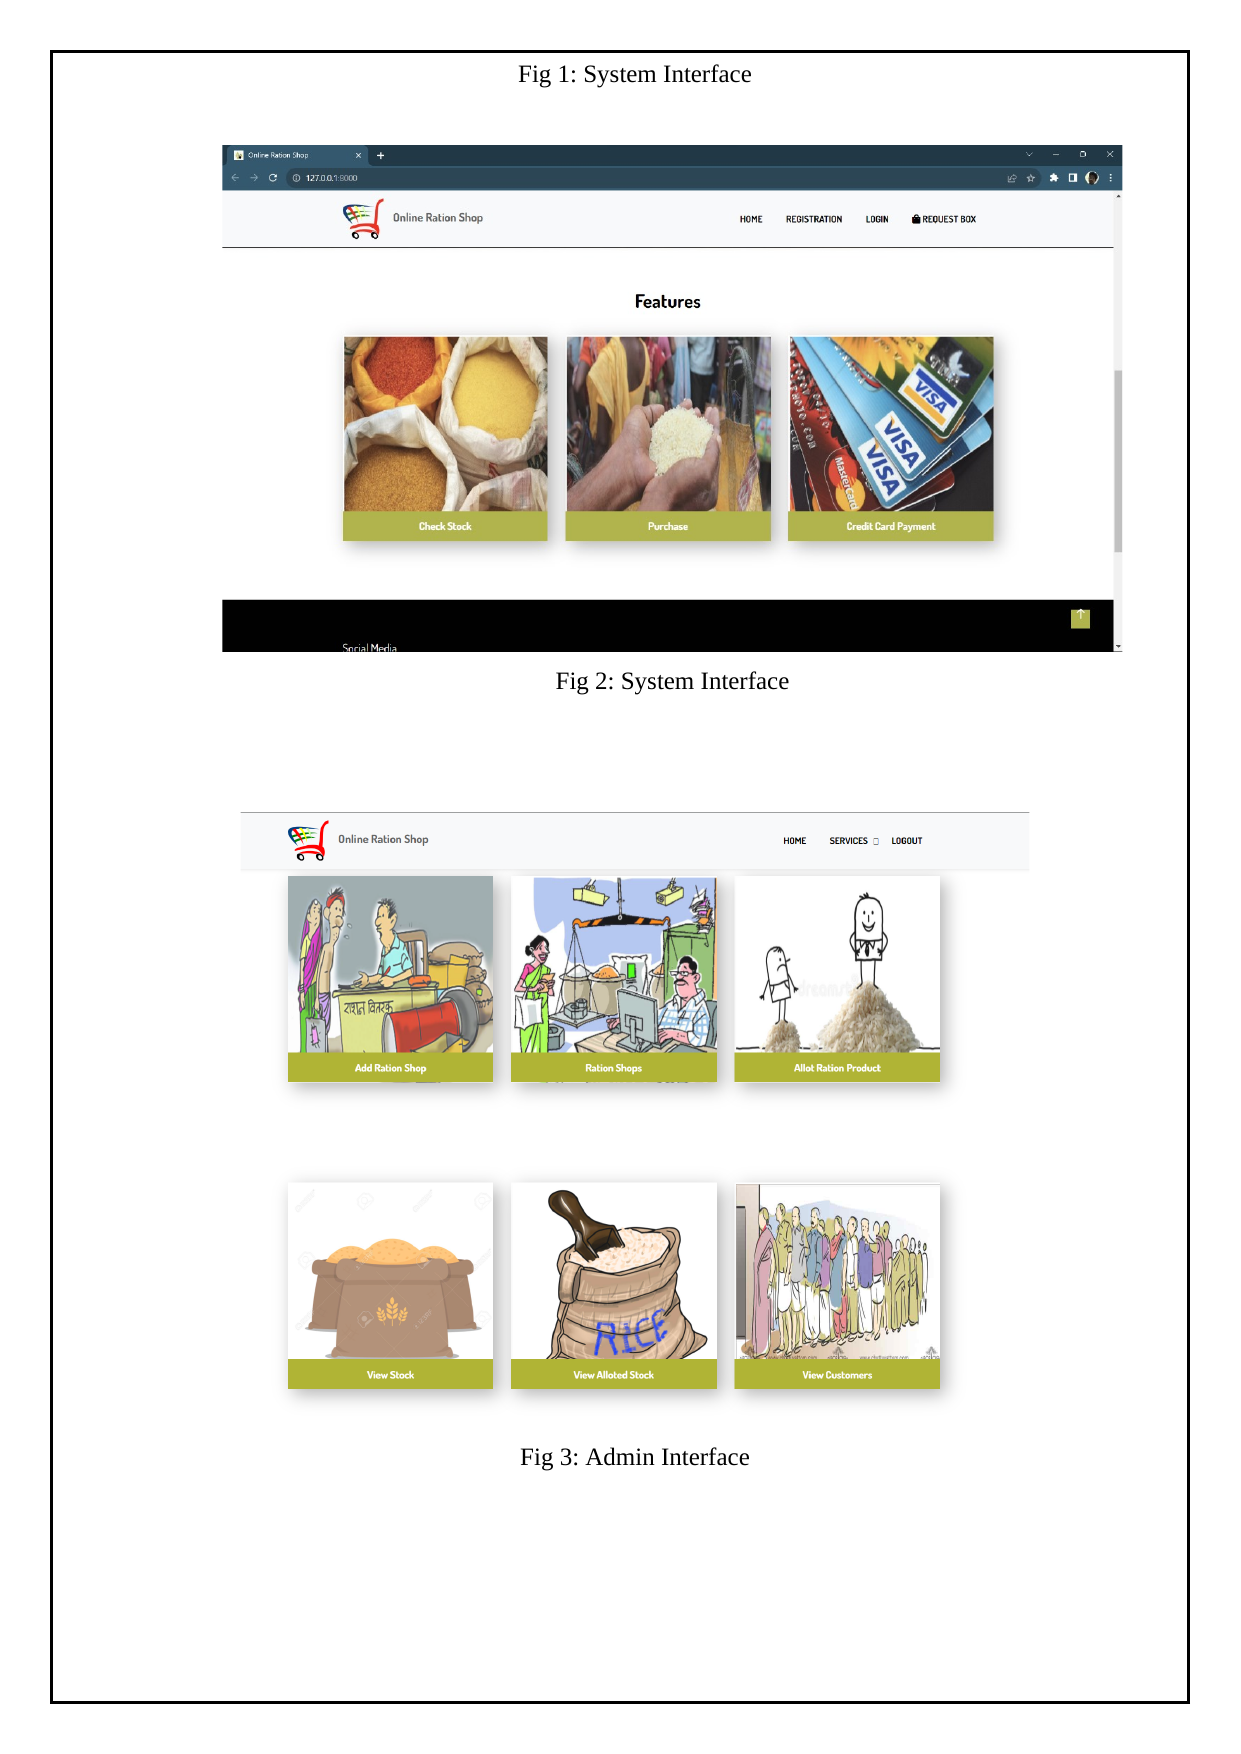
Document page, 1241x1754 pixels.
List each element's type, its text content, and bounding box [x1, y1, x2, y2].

text Fig 2: System Interface [164, 666, 1181, 694]
text Fig 1: System Interface [89, 59, 1181, 88]
picture [240, 812, 1030, 1428]
text Fig 3: Admin Interface [89, 1442, 1181, 1471]
picture [222, 145, 1123, 652]
